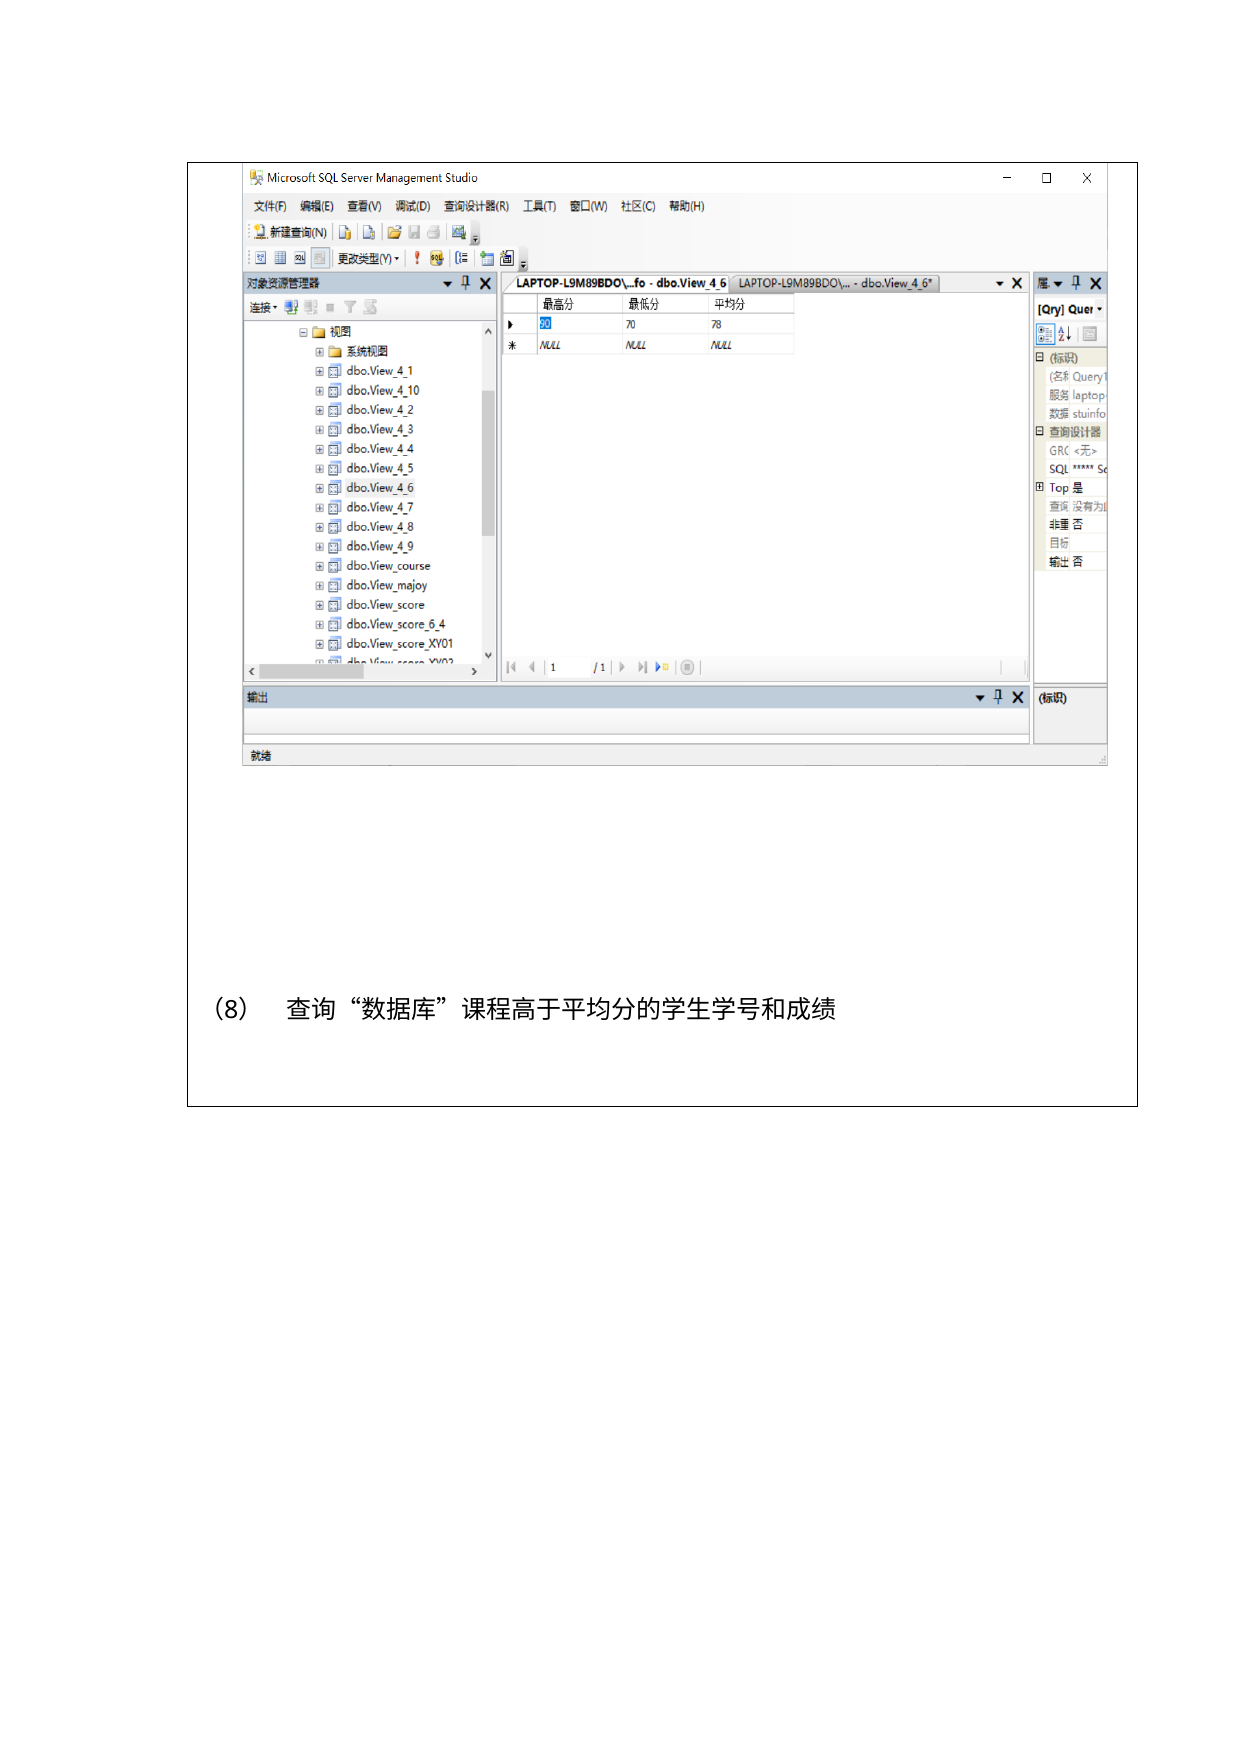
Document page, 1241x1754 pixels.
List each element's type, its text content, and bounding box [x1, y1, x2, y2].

table_cell 主要操作步骤及实验结果记录 利用SSMS创建视图 2、利用SSMS创建下列视图 创建视图View_score，包括学号、姓名、专业名称、学院名称、课程号、课程名、课程类型、开课学期，学分，教师号、教师名，职称，成绩等列内容。 创建视图View_score_XY01和View_score_XY02 ，视图包含View_score的所有列，但前者只有“计算机学院”学生，后者只有“网络空间安全学院”的学生。 计算机学院 网络空间安全学院 创建视图View_majoy，视图列包括专业号、专业名称、学院号、学院名称。 创建视图View_teacher，视图列包括教师号、教师名称，性别、职称、学院号、学院名称。 创建视图View_course，视图列包括课程号、课程名称，课程类型、开课学期、学分、专业号、专业名称、学院号、学院名称。 创建视图View_student，视图列包括学号、姓名，性别、生日、班级、年级、专业号、专业名称、学院号、学院名称。 4． 利用视图实现数据查询和统计 查询全校的教师的工号、姓名、所在学院名 查询授课教师的工号、姓名、讲授课程名 查询 “数据结构”课程的学生的学号、姓名、课程名、成绩、任课教师名 查询“计算机学院”所有学生的学号、姓名、课程名、成绩、任课教师名 查询所有授课的“教授”的工号、姓名和授课课程名 统计“数据库”课程的最高分、最低分和平均成绩 查询“数据库”课程高于平均分的学生学号和成绩 查询平均分最高的课程号、课程名、任课教师、平均成绩 查询平均分高于75分的学号、姓名、平均成绩、专业名称、学院名称 查询计算机学院平均分高于75分的学生学号、姓名、平均成绩、专业名称 4. 创建触发器 操作场景：学生“王五”退学处理。 数据准备 在tab_student表中添加一个学生记录，如: S020，王五，男，1999-8-9, …”。 在tab_score表中添加该学生的选课记录和成绩。 创建tab_studen1和tab_score1表结构，作为退学学生的信息备份。 具体操作要求如下 设计一个删除tab_student表中记录的触发器，如果删除的记录是“王五”，则将该学生记录插入tab_student1表中，同时在tab_score表中删除该学生选课记录，并将该学生的记录插入tab_score1表中；否则禁止删除记录 创建触发器 直接运行使用ppt里的命令行 运行触发器 DELETE FROM tab_student WHERE sname <> '王五' tab_student、tab_student1、tab_score和tab_score1均没有受到影响 DELETE FROM tab_student WHERE sname= '王五' tab_student、tab_score和中有关王五的数据都被删除，tab_student1、tab_score1新增了王五的数据，如图 tab_student、tab_score tab_student1、tab_score1 5. 存储过程的创建与使用 写出下列存储过程的创建语句和执行语句 1. 以下操作返回结果集 根据姓氏查询学生信息（用函数实现） USE stuinfo IF EXISTS (SELECT name FROM sysobjects WHERE name = 'stu_info_name' AND type = 'P') DROP PROCEDURE stu_info_name GO CREATE PROCEDURE stu_info_name @sname varchar(10) AS SELECT * FROM tab_student WHERE sname LIKE @sname+'%' GO 执行 EXECUTE stu_info_name '王' 查询最近几天内过生日的学生信息 USE stuinfo IF EXISTS (SELECT name FROM sysobjects WHERE name = 'Find_Birthday_StuInfo' AND type = 'P') DROP PROCEDURE Find_Birthday_StuInfo GO CREATE PROCEDURE Find_Birthday_StuInfo AS SELECT * FROM tab_student WHERE DATEDIFF(day, GETDATE(), CAST( CAST(YEAR(GETDATE()) as CHAR(4)) +'-'+ CAST(MONTH(birthday) as CHAR(2)) +'-'+ CAST(DAY(birthday) as CHAR(2)) as datetime ) )>-6 GO EXECUTE Find_Birthday_StuInfo 根据课程名查询该课程的选课学生学号、姓名和成绩 USE stuinfo IF EXISTS (SELECT name FROM sysobjects WHERE name = 'c_info_name' AND type = 'P') DROP PROCEDURE c_info_name GO CREATE PROCEDURE c_info_name @cname varchar(10) AS SELECT s.sno,sname,score FROM tab_score sc INNER JOIN tab_student s ON s.sno = sc.sno INNER JOIN tab_course c ON sc.cno = c.cno WHERE cname = @cname GO EXECUTE c_info_name '数据库' 查询某一学期所有课程的课程名、最高分、最低分和平均成绩 创建存储过程 USE stuinfo /* 创建视图 */ IF EXISTS (SELECT * FROM sysobjects WHERE name = 'View_score_6_4' AND type = 'V') DROP VIEW View_score_6_4 GO CREATE VIEW View_score_6_4 AS SELECT a.sno, a.cno, cname,term,score FROM tab_score a INNER JOIN tab_teacher c ON a.tno = c.tno INNER JOIN tab_course d ON a.cno = d.cno GO /* 创建存储过程 */ IF EXISTS (SELECT * FROM sysobjects WHERE name = 'c_score' AND type = 'P') DROP PROCEDURE c_score GO CREATE PROCEDURE c_score @term smallint AS SELECT cname AS 课程名,max(score)AS 最高分,min(score)AS 最低分,AVG(score) AS 平均成绩 FROM View_score_6_4 WHERE term=@term GROUP BY cname GO EXECUTE c_score 1 2. 以下操作以参数形式返回结果 根据学院名称统计该学院的教师人数 USE stuinfo /*存储创建过程*/ IF EXISTS (SELECT * FROM sysobjects WHERE name = 'inst_name' AND type = 'P') DROP PROCEDURE inst_name GO CREATE PROCEDURE inst_name @iname varchar(10), @teacher_num smallint OUTPUT AS SELECT @teacher_num=COUNT(*) FROM tab_teacher t inner join tab_institute i on t.instno=i.instno WHERE instname LIKE '%'+@iname+'%' GO /* 存储过程执行 */ DECLARE @teacher_num smallint EXECUTE inst_name '计算机学院', @teacher_num OUTPUT IF @teacher_num is NULL PRINT 'ERROR: No teacher!' ELSE PRINT 'The number of teachers is '+CAST(@teacher_num AS char(3)) 根据课程名统计该课程的最高分 USE stuinfo IF EXISTS (SELECT name FROM sysobjects WHERE name = 'c_name' AND type = 'P') DROP PROCEDURE c_name GO CREATE PROCEDURE c_name @c_name varchar(10), @max_score smallint OUTPUT AS SELECT @max_score = MAX(score) FROM tab_score sc INNER JOIN tab_course c ON sc.cno = c.cno WHERE cname=@c_name GO DECLARE @max_score smallint EXECUTE c_name '数据库',@max_score OUTPUT IF @max_score is NULL PRINT 'ERROR: No score!' ELSE PRINT 'The max score is '+CAST(@max_score AS char(3)) 根据学生姓名统计该学生已获得的学分 USE stuinfo IF EXISTS (SELECT name FROM sysobjects WHERE name = 'Find_Credit_Of_Stu' AND type = 'P') DROP PROCEDURE Find_Credit_Of_Stu GO CREATE PROCEDURE Find_Credit_Of_Stu @sname varchar(10), @credits smallint OUTPUT AS SELECT @credits = SUM(credit) FROM View_Score WHERE sname=@sname GO DECLARE @credits smallint EXECUTE Find_Credit_Of_Stu '李四', @credits OUTPUT IF @credits is NULL PRINT 'No credits' ElSE PRINT 'This student has gained totally '+CAST(@credits as char(3))+'credits already.' [188, 163, 1137, 1106]
picture [242, 163, 1108, 766]
